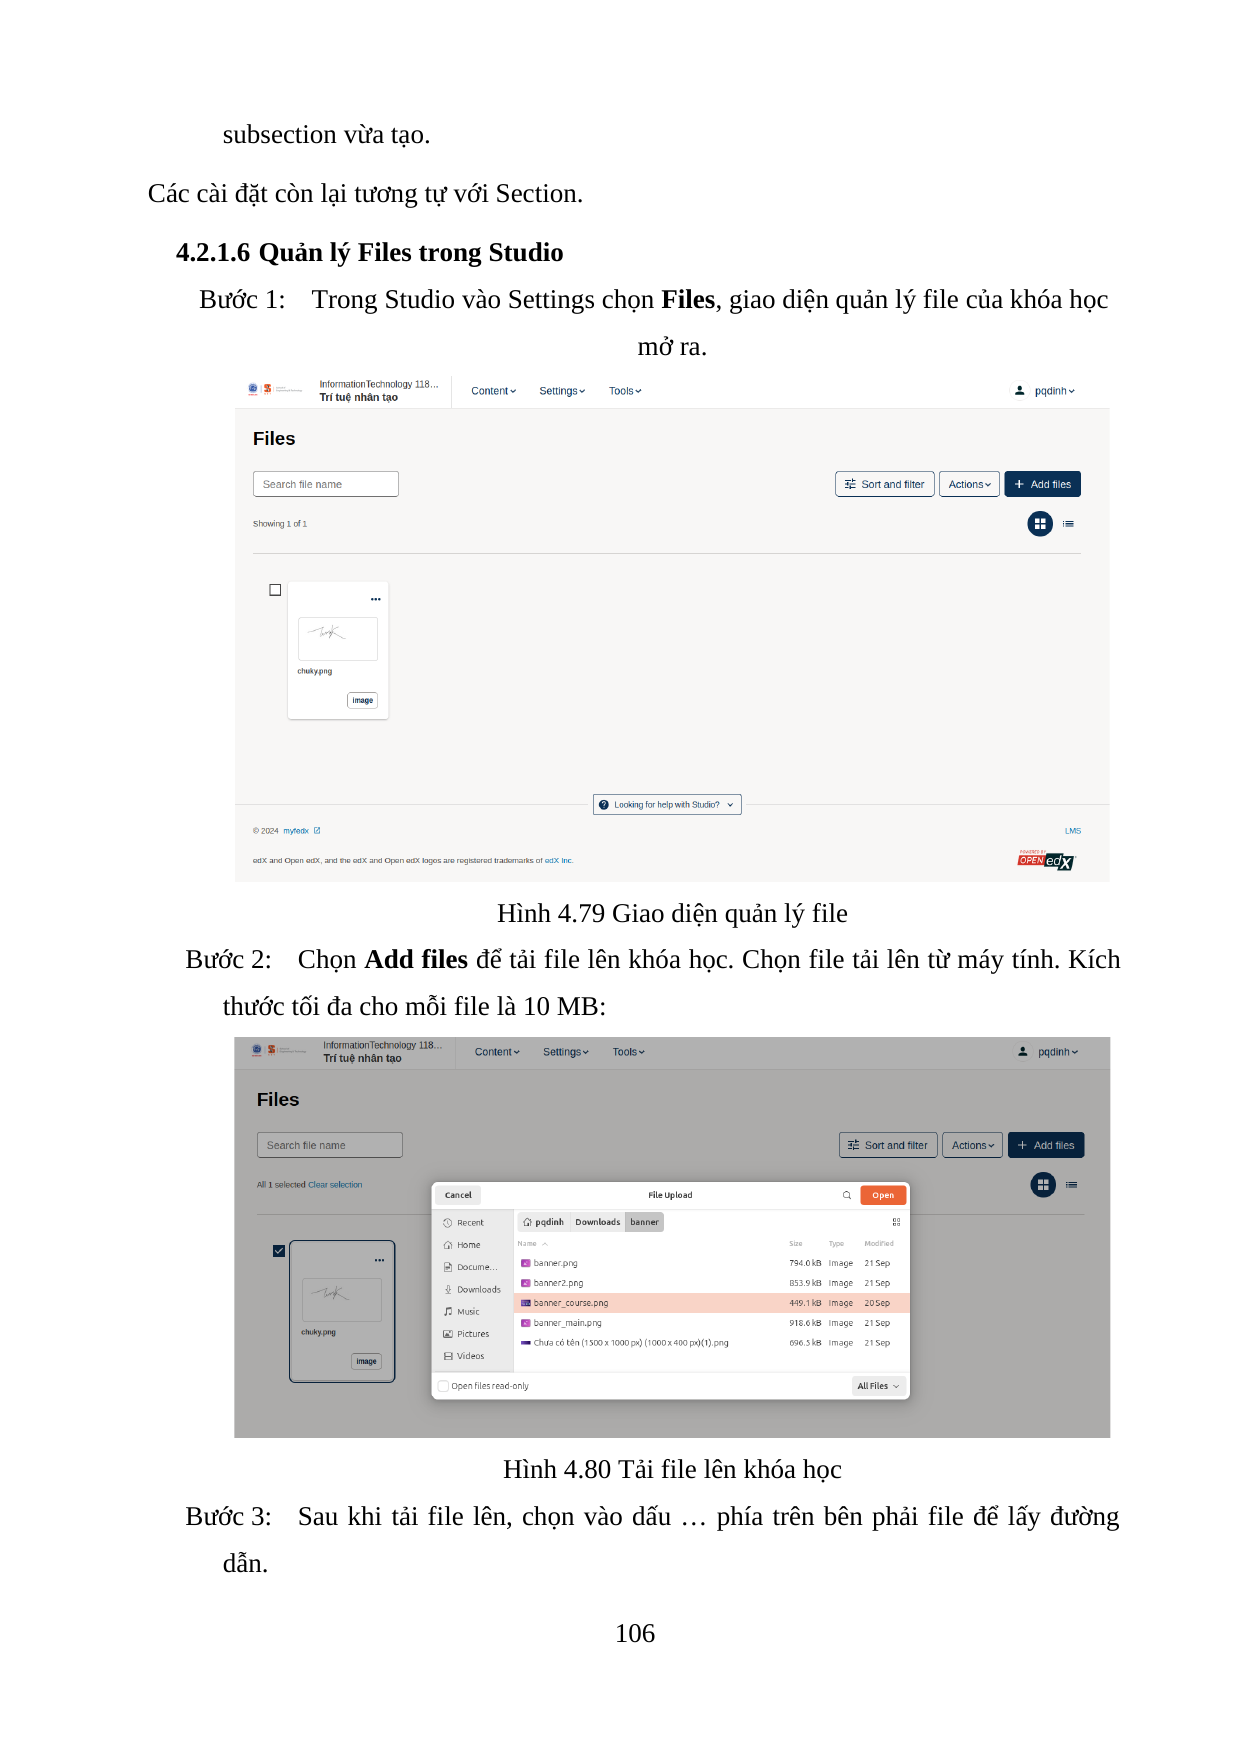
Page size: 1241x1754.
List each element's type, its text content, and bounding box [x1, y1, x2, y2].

picture [234, 1037, 1111, 1438]
list Sau khi tải file lên, chọn vào dấu … phía trên bên phải file để lấy đường dẫn. [185, 1500, 1122, 1578]
list Chọn Add files để tải file lên khóa học. Chọn file tải lên từ máy tính. Kích thước tối đa cho mỗi file là 10 MB: [185, 944, 1122, 1021]
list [185, 118, 1122, 149]
picture [235, 376, 1110, 882]
text Các cài đặt còn lại tương tự với Section. [148, 177, 1122, 208]
subtitle Quản lý Files trong Studio [176, 236, 1122, 268]
